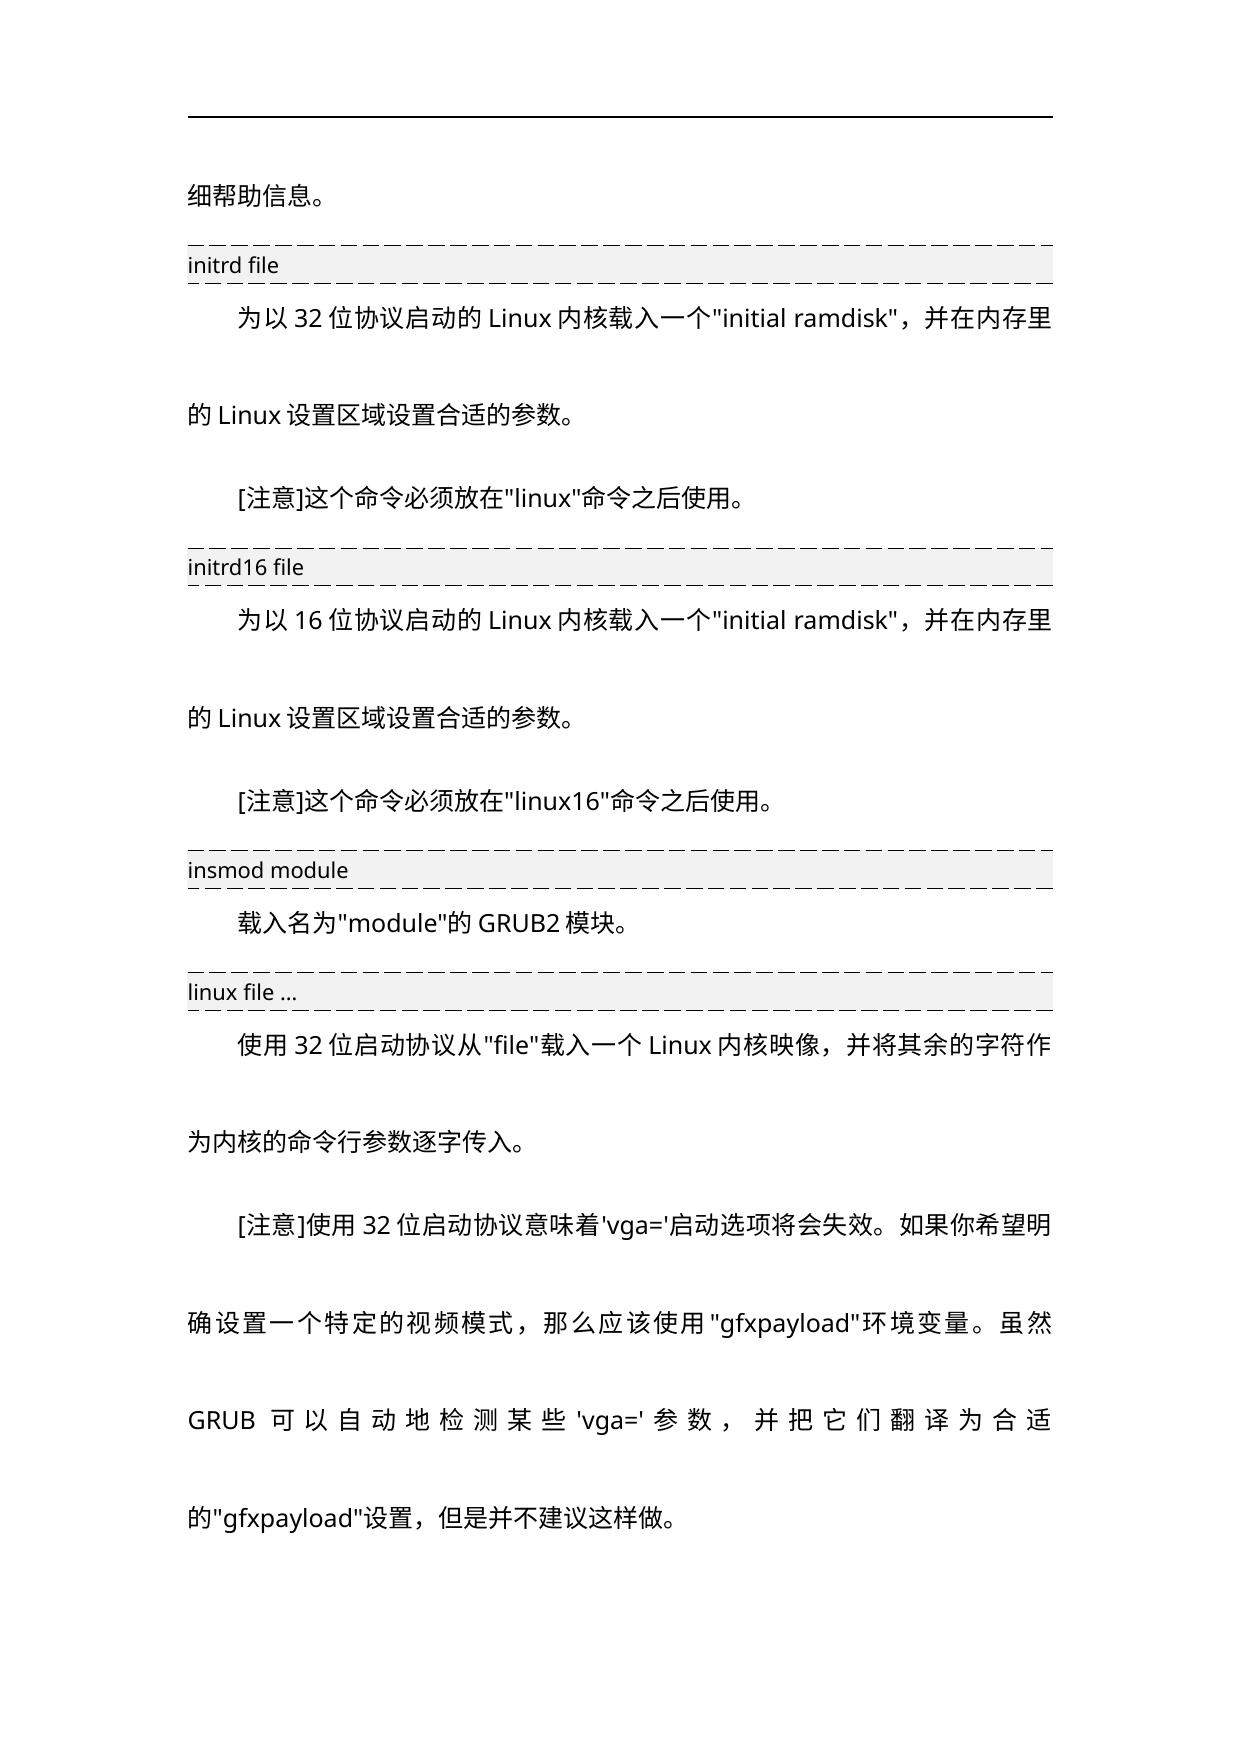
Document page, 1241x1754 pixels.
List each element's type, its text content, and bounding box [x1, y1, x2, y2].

text initrd file [187, 245, 1053, 284]
text [注意]这个命令必须放在"linux16"命令之后使用。 [187, 767, 1053, 832]
text [注意]使用32位启动协议意味着'vga='启动选项将会失效。如果你希望明确设置一个特定的视频模式，那么应该使用"gfxpayload"环境变量。虽然GRUB可以自动地检测某些'vga='参数，并把它们翻译为合适的"gfxpayload"设置，但是并不建议这样做。 [187, 1191, 1053, 1549]
text 载入名为"module"的GRUB2模块。 [187, 889, 1053, 954]
text 使用32位启动协议从"file"载入一个Linux内核映像，并将其余的字符作为内核的命令行参数逐字传入。 [187, 1011, 1053, 1173]
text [187, 162, 1053, 227]
text [注意]这个命令必须放在"linux"命令之后使用。 [187, 464, 1053, 529]
text 为以32位协议启动的Linux内核载入一个"initial ramdisk"，并在内存里的Linux设置区域设置合适的参数。 [187, 284, 1053, 446]
text linux file … [187, 972, 1053, 1011]
text insmod module [187, 850, 1053, 889]
text initrd16 file [187, 548, 1053, 586]
text 为以16位协议启动的Linux内核载入一个"initial ramdisk"，并在内存里的Linux设置区域设置合适的参数。 [187, 586, 1053, 749]
